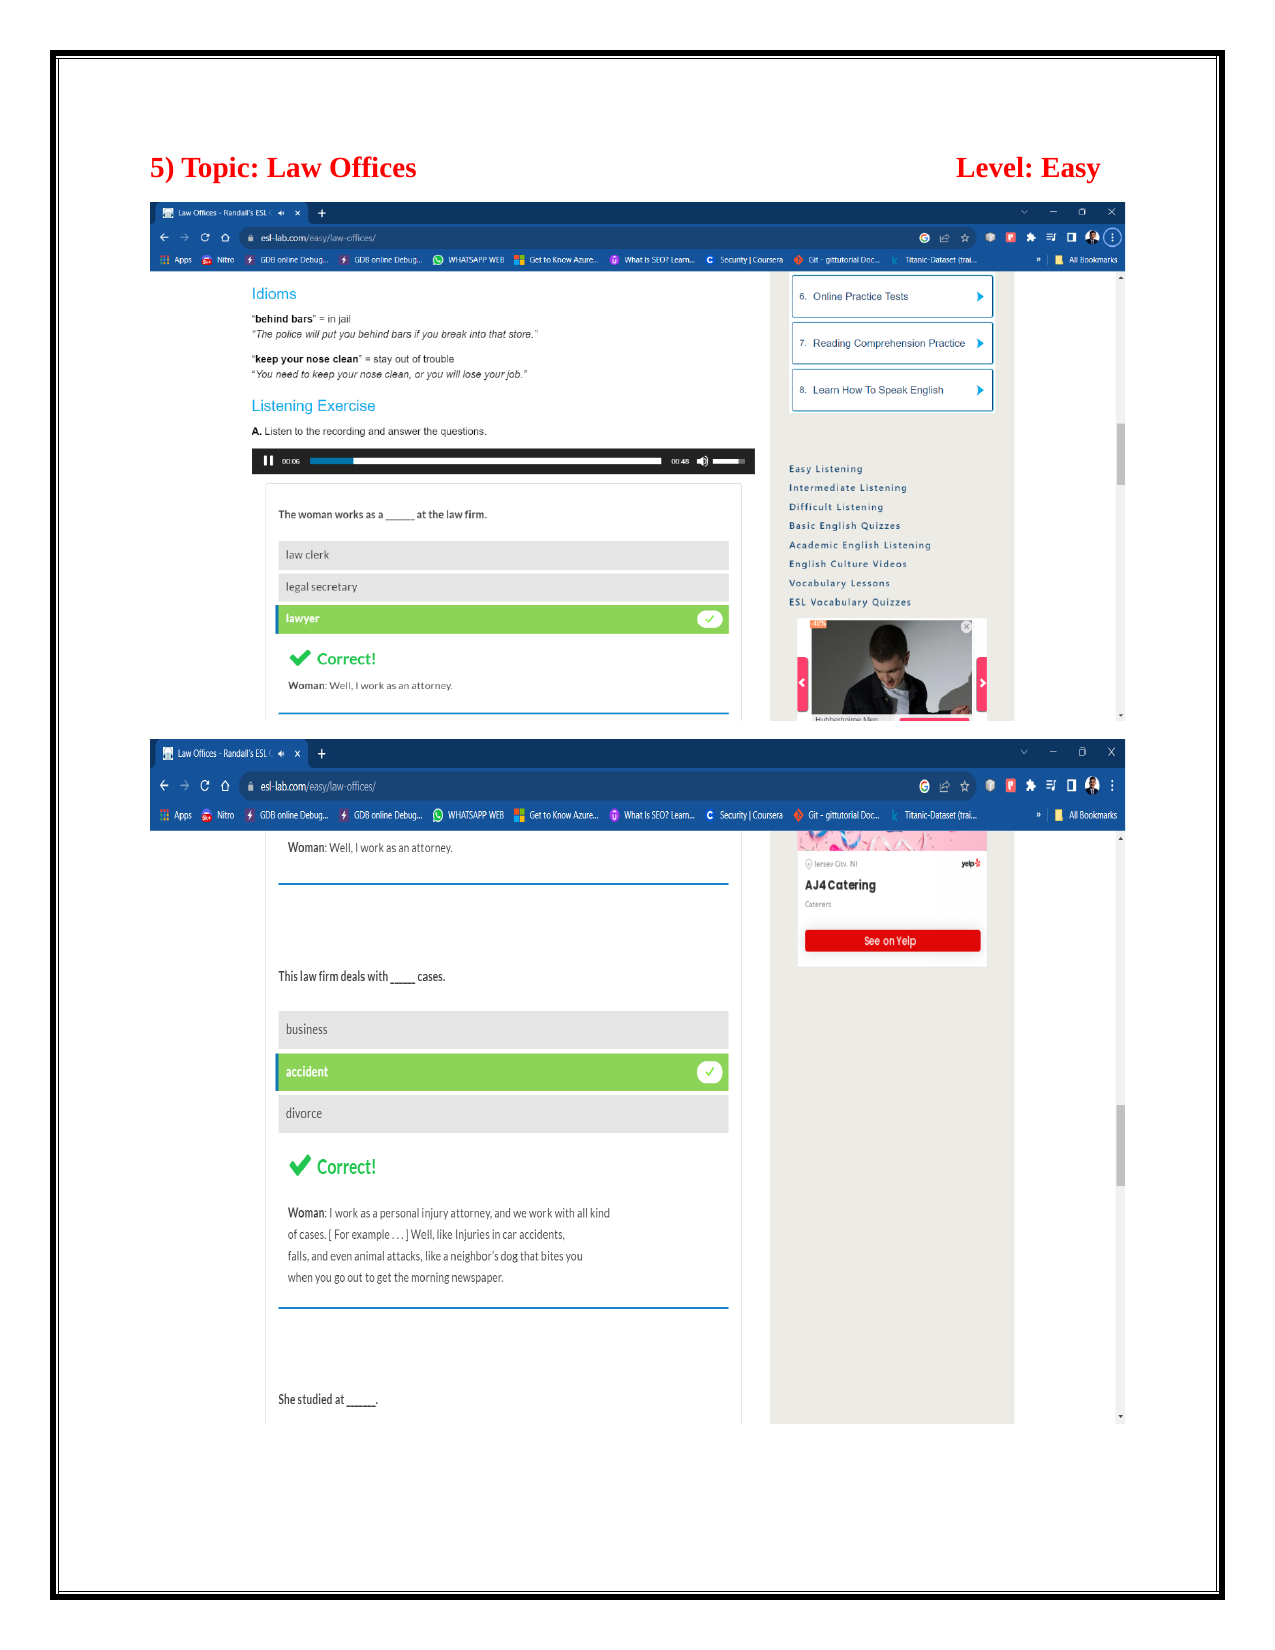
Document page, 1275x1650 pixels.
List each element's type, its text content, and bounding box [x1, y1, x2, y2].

picture [150, 739, 1125, 1424]
picture [150, 202, 1125, 721]
text 5) Topic: Law Offices Level: Easy [150, 150, 1125, 183]
